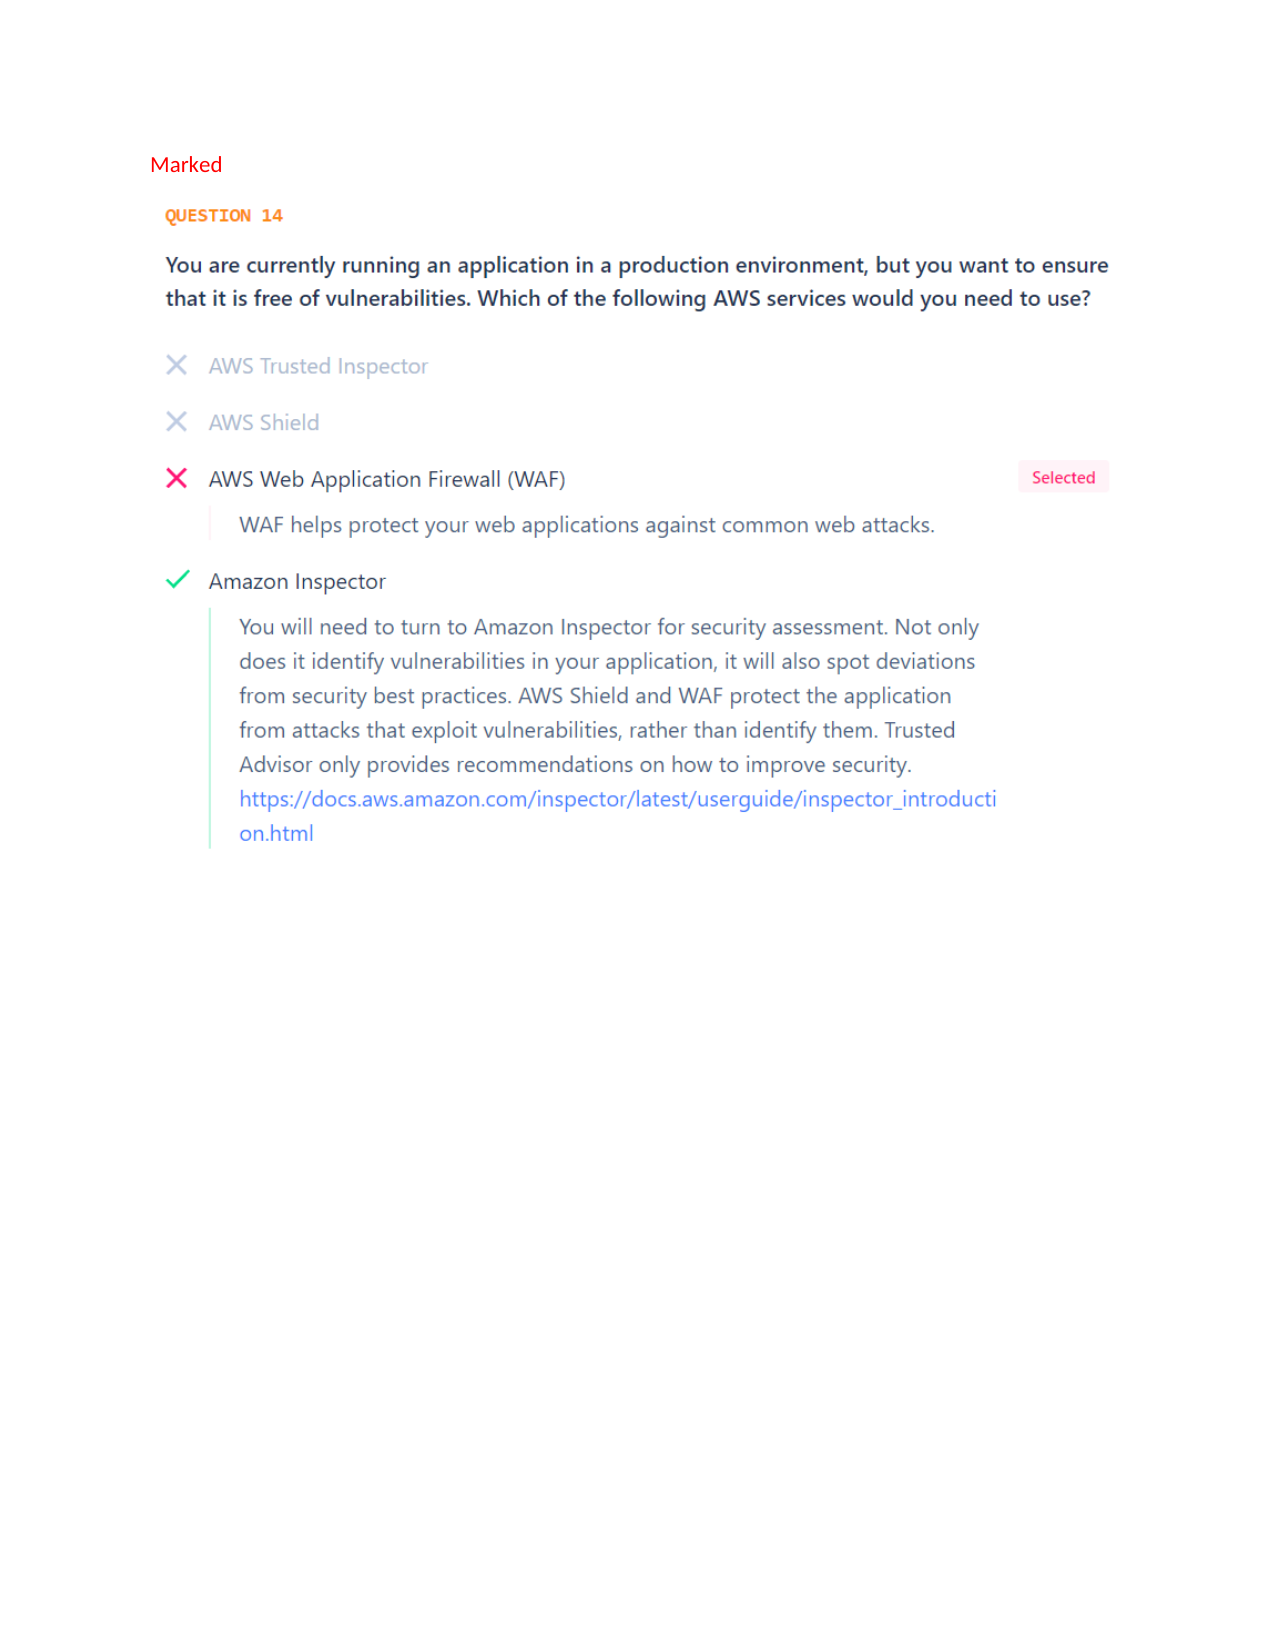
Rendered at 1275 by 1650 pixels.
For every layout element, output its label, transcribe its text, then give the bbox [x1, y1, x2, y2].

picture [150, 196, 1125, 872]
text Marked [150, 150, 1125, 178]
